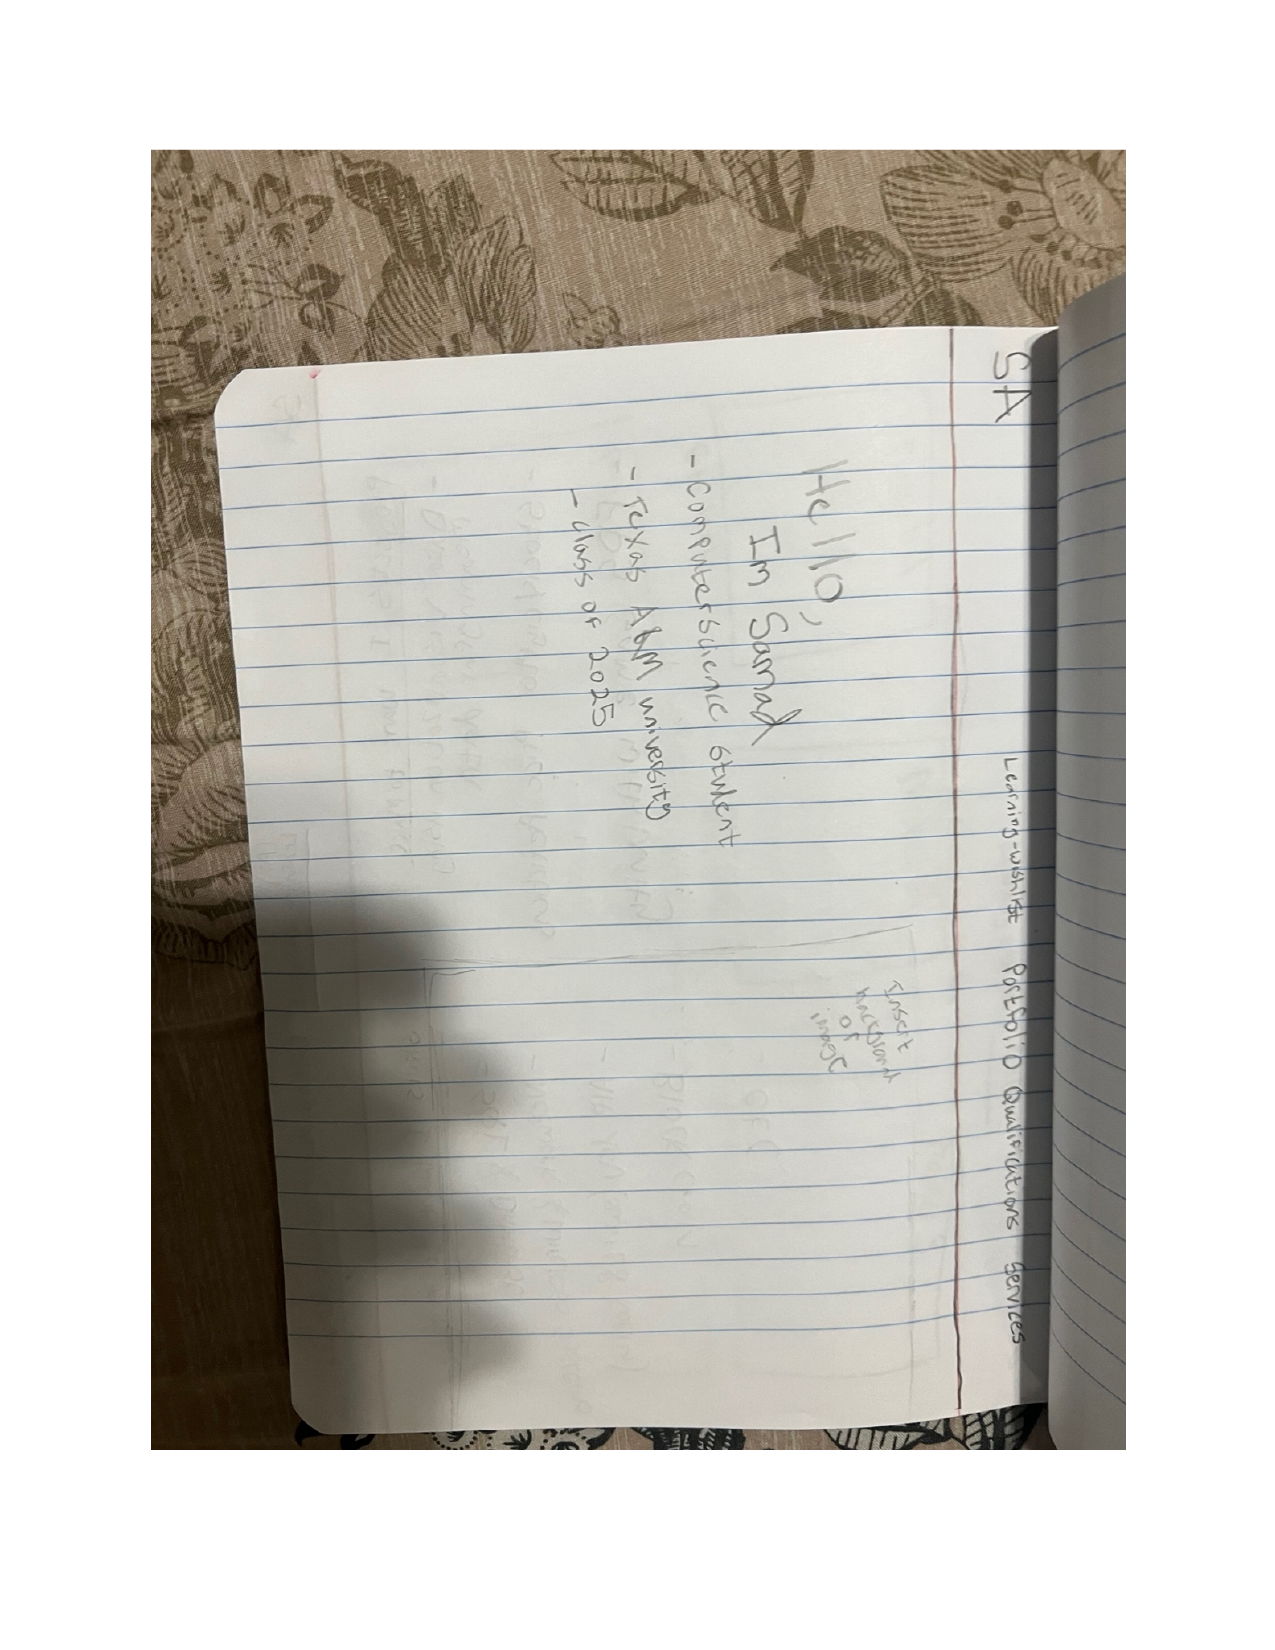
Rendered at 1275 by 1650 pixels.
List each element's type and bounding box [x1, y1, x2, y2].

picture [152, 151, 1126, 1448]
